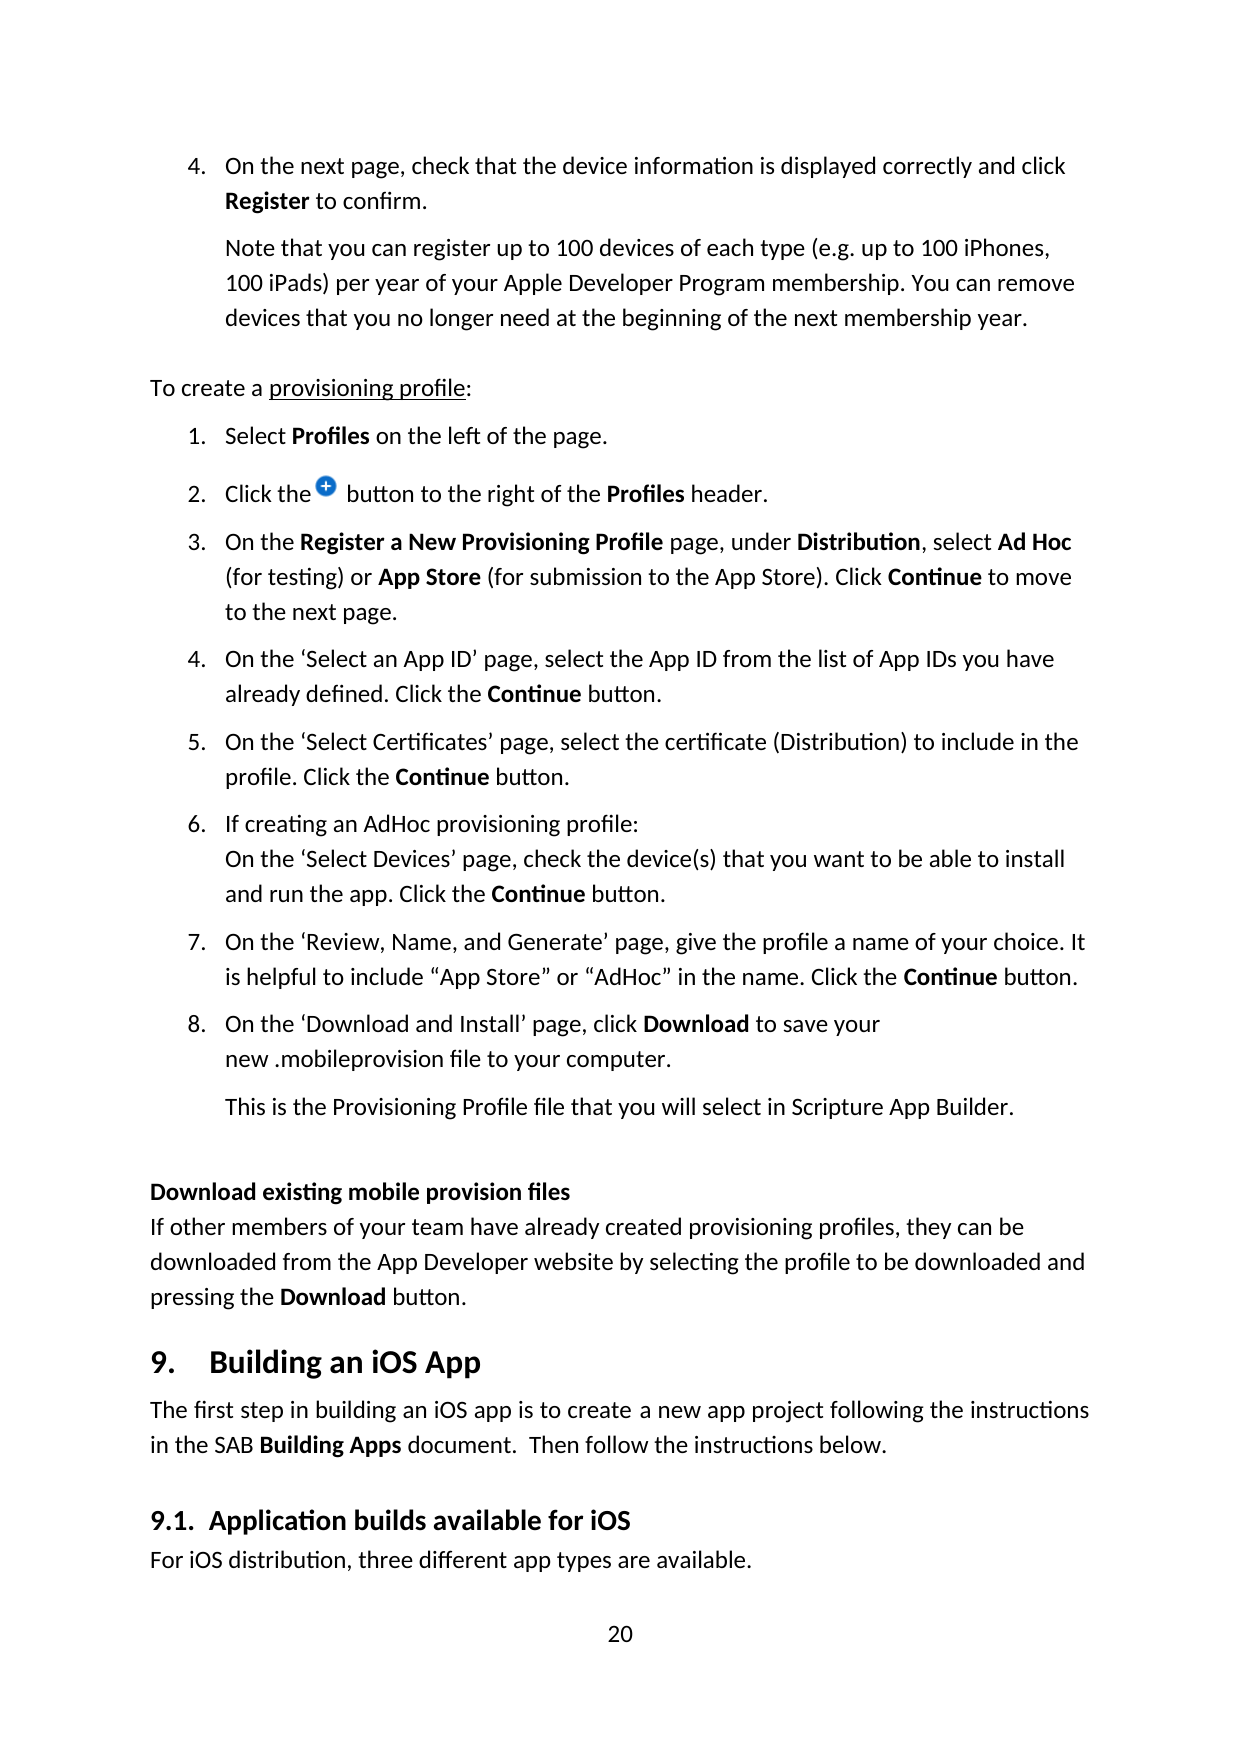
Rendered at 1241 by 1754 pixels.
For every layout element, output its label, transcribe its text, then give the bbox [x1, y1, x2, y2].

list On the ‘Select Certificates’ page, select the certificate (Distribution) to include in the profile. Click the Continue button. [187, 726, 1090, 792]
list Select Profiles on the left of the page. [187, 420, 1090, 451]
list On the ‘Select an App ID’ page, select the App ID from the list of App IDs you have already defined. Click the Continue button. [187, 644, 1090, 709]
list On the next page, check that the device information is displayed correctly and click Register to confirm. [187, 150, 1090, 216]
list Click the button to the right of the Profiles header. [187, 467, 1090, 509]
text For iOS distribution, three different app types are available. [150, 1544, 1090, 1574]
text To create a provisioning profile: [150, 372, 1090, 403]
list On the ‘Download and Install’ page, click Download to save your new .mobileprovision file to your computer. [187, 1009, 1090, 1074]
list If creating an AdHoc provisioning profile: On the ‘Select Devices’ page, check the device(s) that you want to be able to install and run the app. Click the Continue button. [187, 809, 1090, 909]
text This is the Provisioning Profile file that you will select in Scripture App Builder. [225, 1091, 1090, 1122]
subtitle Building an iOS App [150, 1341, 1090, 1382]
text If other members of your team have already created provisioning profiles, they can be downloaded from the App Developer website by selecting the profile to be downloaded and pressing the Download button. [150, 1211, 1090, 1312]
subtitle Application builds available for iOS [150, 1502, 1090, 1537]
list On the ‘Review, Name, and Generate’ page, give the profile a name of your choice. It is helpful to include “App Store” or “AdHoc” in the name. Click the Continue button. [187, 926, 1090, 992]
text Download existing mobile provision files [150, 1176, 1090, 1207]
text The first step in building an iOS app is to create a new app project following the instructions in the SAB Building Apps document. Then follow the instructions below. [150, 1394, 1090, 1460]
list On the Register a New Provisioning Profile page, under Distribution, select Ad Hoc (for testing) or App Store (for submission to the App Store). Click Continue to move to the next page. [187, 526, 1090, 627]
text Note that you can register up to 100 devices of each type (e.g. up to 100 iPhones, 100 iPads) per year of your Apple Developer Program membership. You can remove devices that you no longer need at the beginning of the next membership year. [225, 232, 1090, 333]
picture [311, 467, 341, 503]
